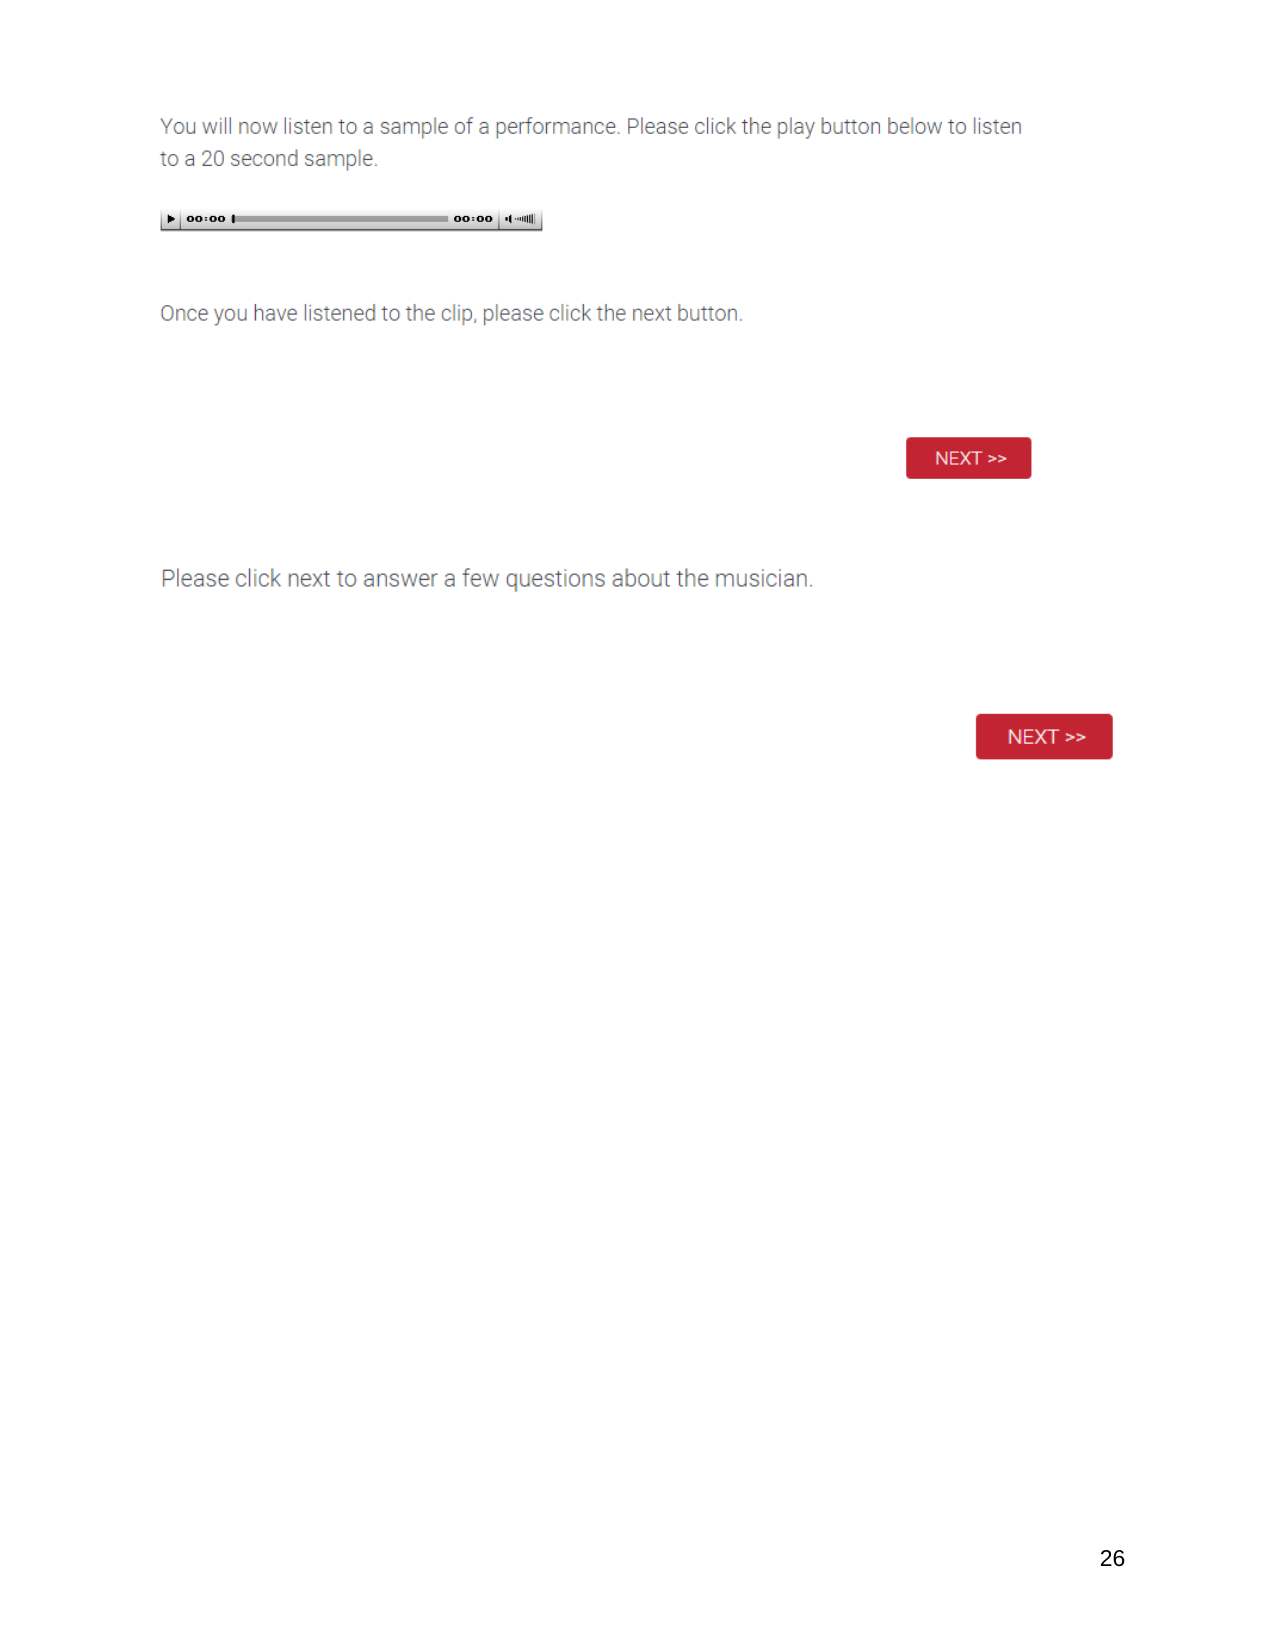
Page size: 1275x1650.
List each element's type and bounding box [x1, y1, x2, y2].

picture [150, 103, 1053, 498]
picture [150, 562, 1125, 779]
